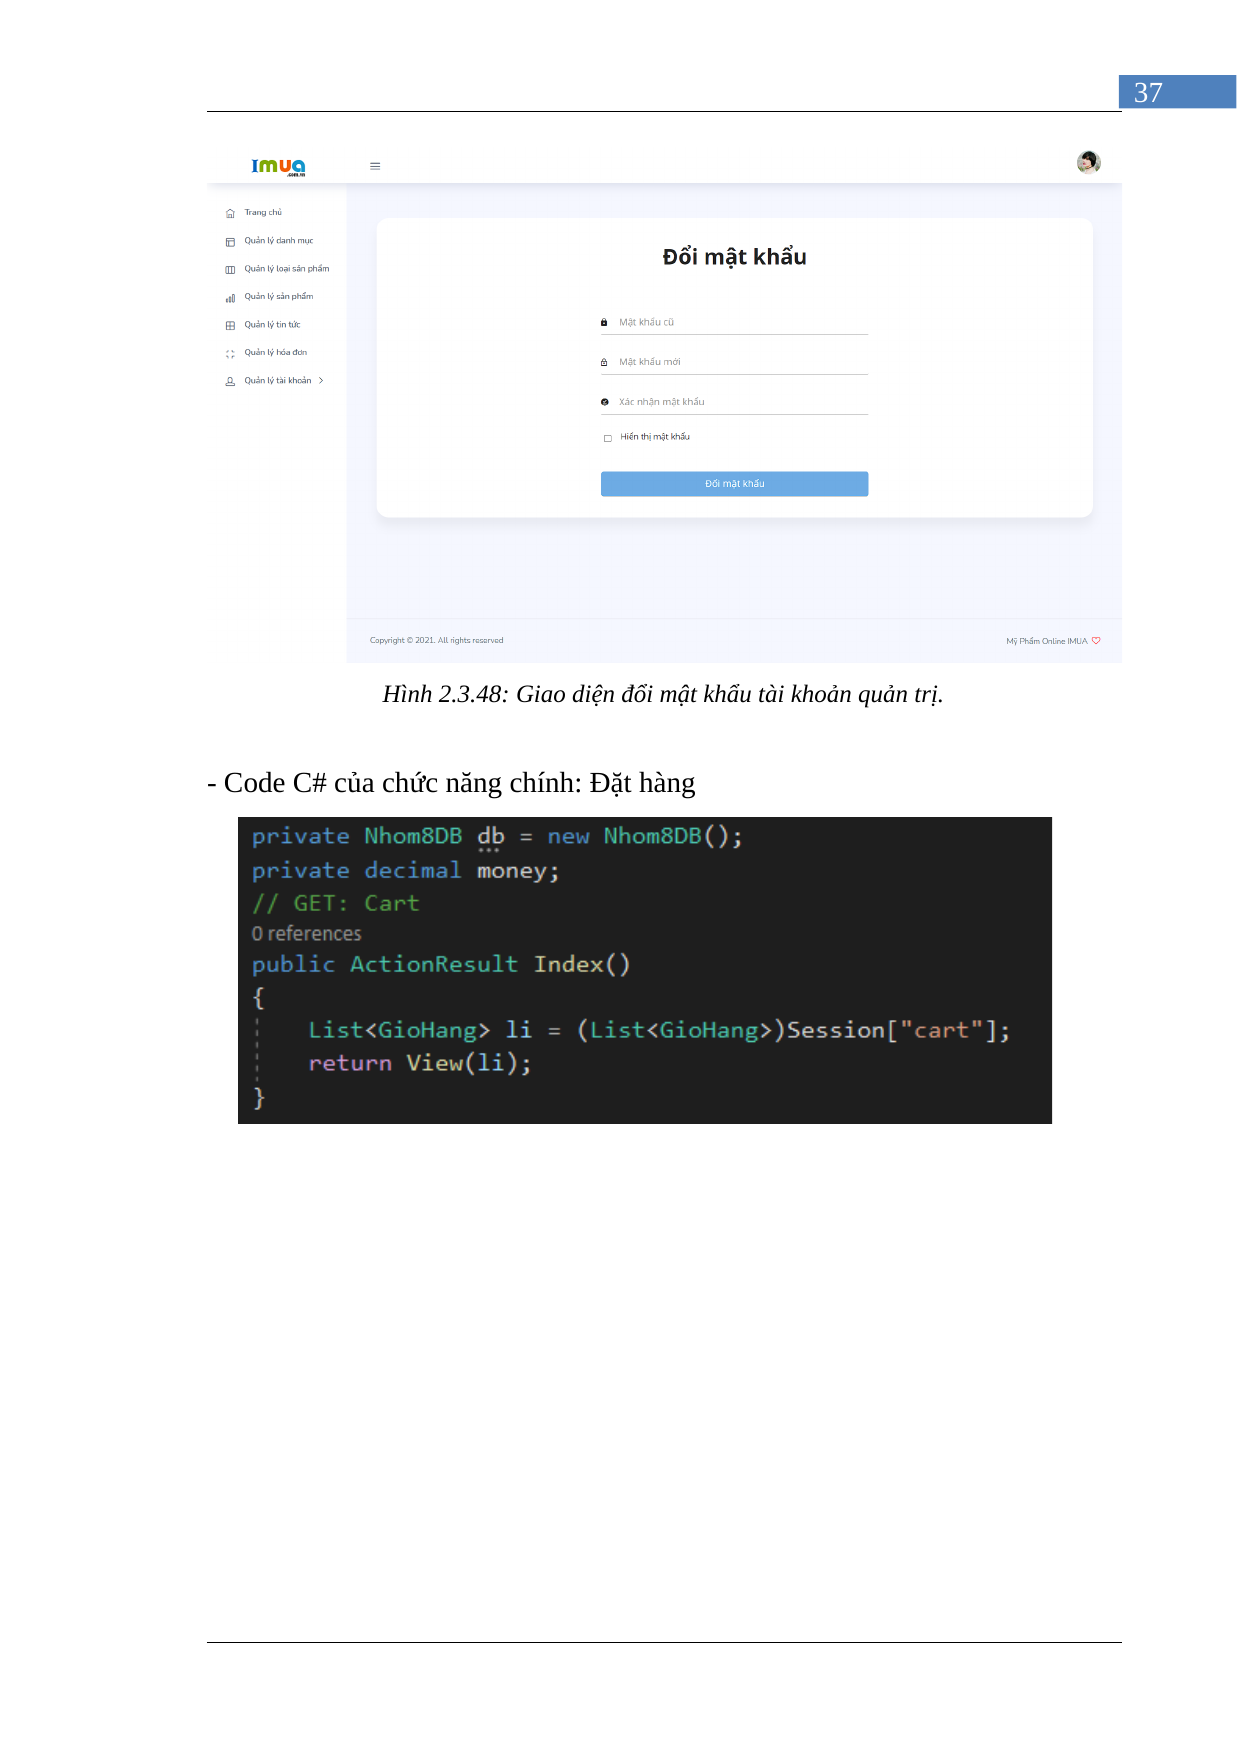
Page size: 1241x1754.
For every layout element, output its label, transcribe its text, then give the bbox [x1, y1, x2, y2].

text Hình 2.3.48: Giao diện đổi mật khẩu tài khoản quản trị. [207, 679, 1122, 708]
picture [206, 147, 1123, 663]
picture [238, 817, 1053, 1124]
text - Code C# của chức năng chính: Đặt hàng [207, 766, 1122, 799]
